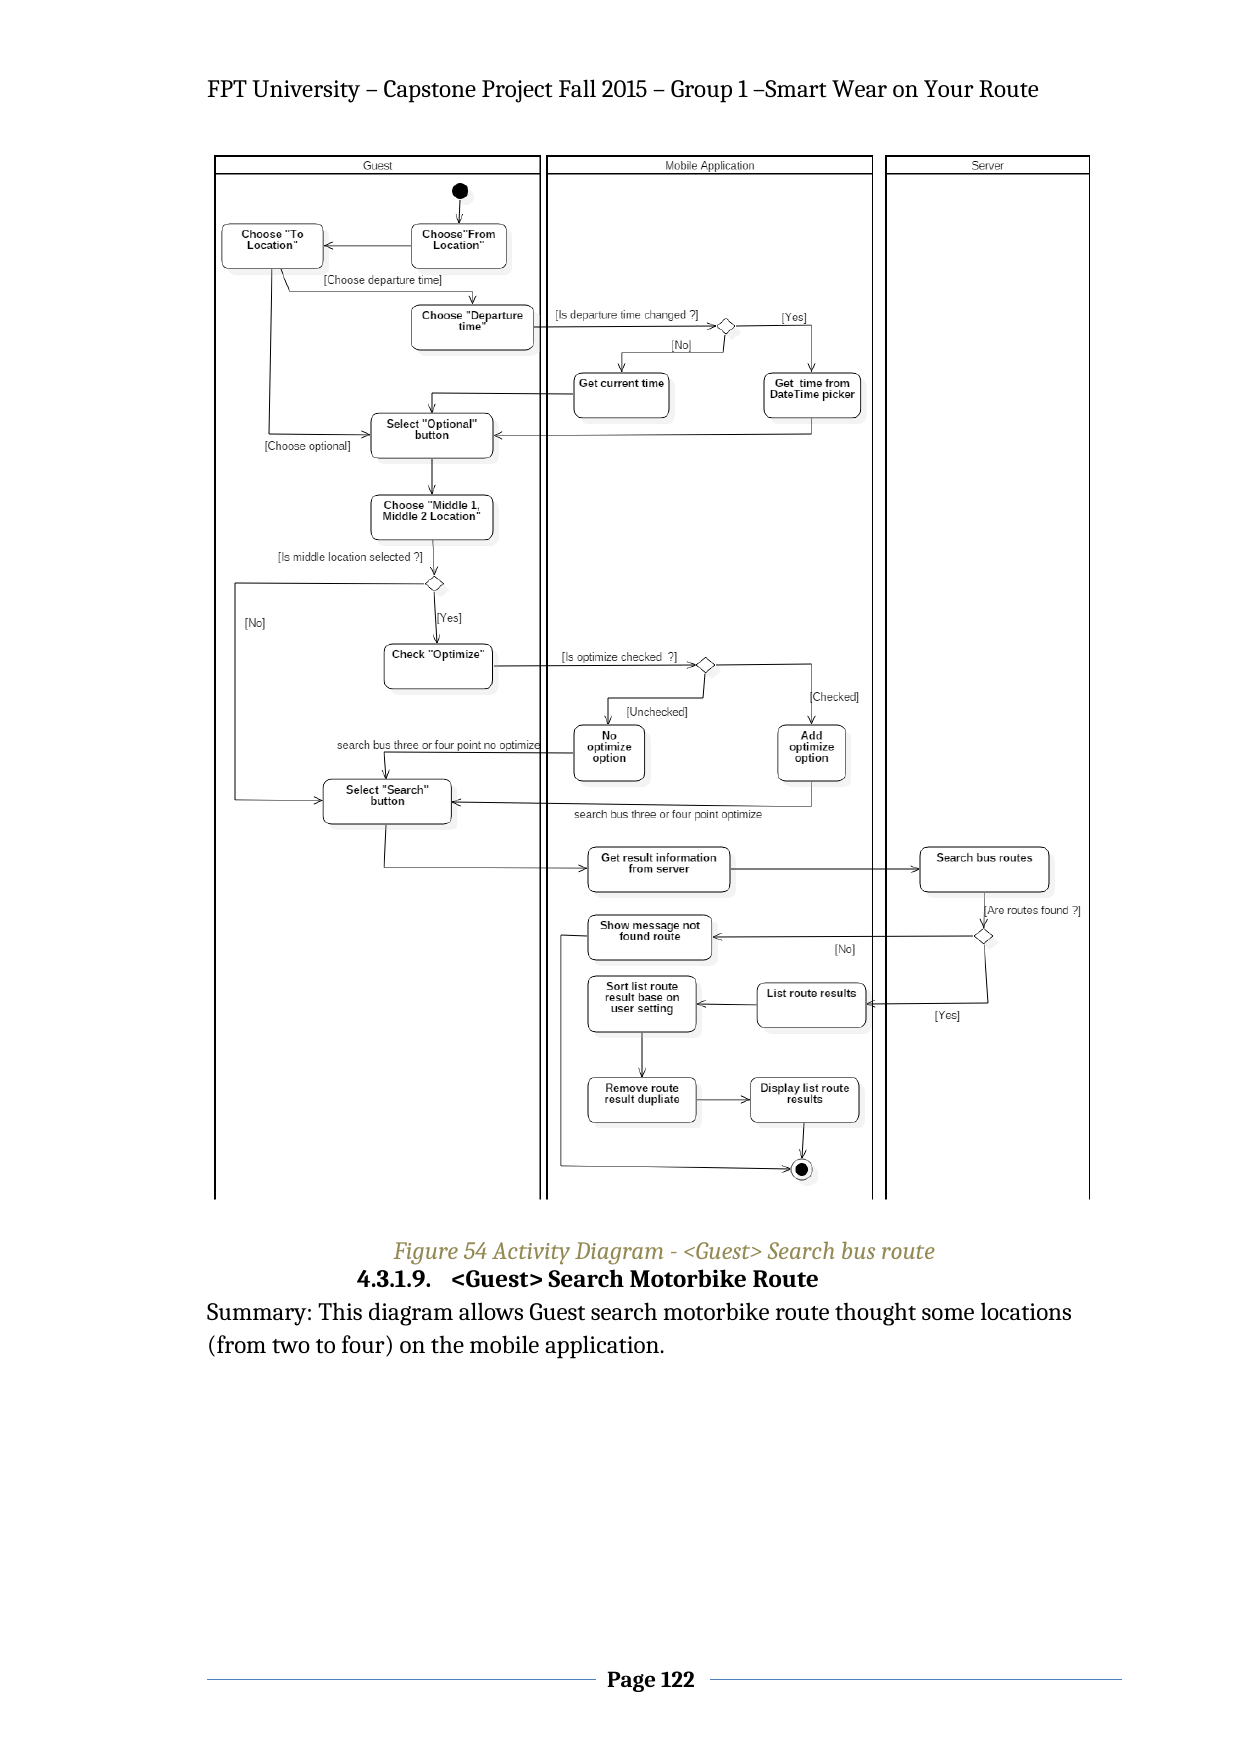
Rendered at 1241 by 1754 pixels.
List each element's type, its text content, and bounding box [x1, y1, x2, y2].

text Summary: This diagram allows Guest search motorbike route thought some locations (from two to four) on the mobile application. [207, 1298, 1122, 1360]
subtitle <Guest> Search Motorbike Route [357, 1265, 1122, 1294]
picture [206, 147, 1123, 1233]
text Figure 54 Activity Diagram - <Guest> Search bus route [207, 1237, 1122, 1265]
